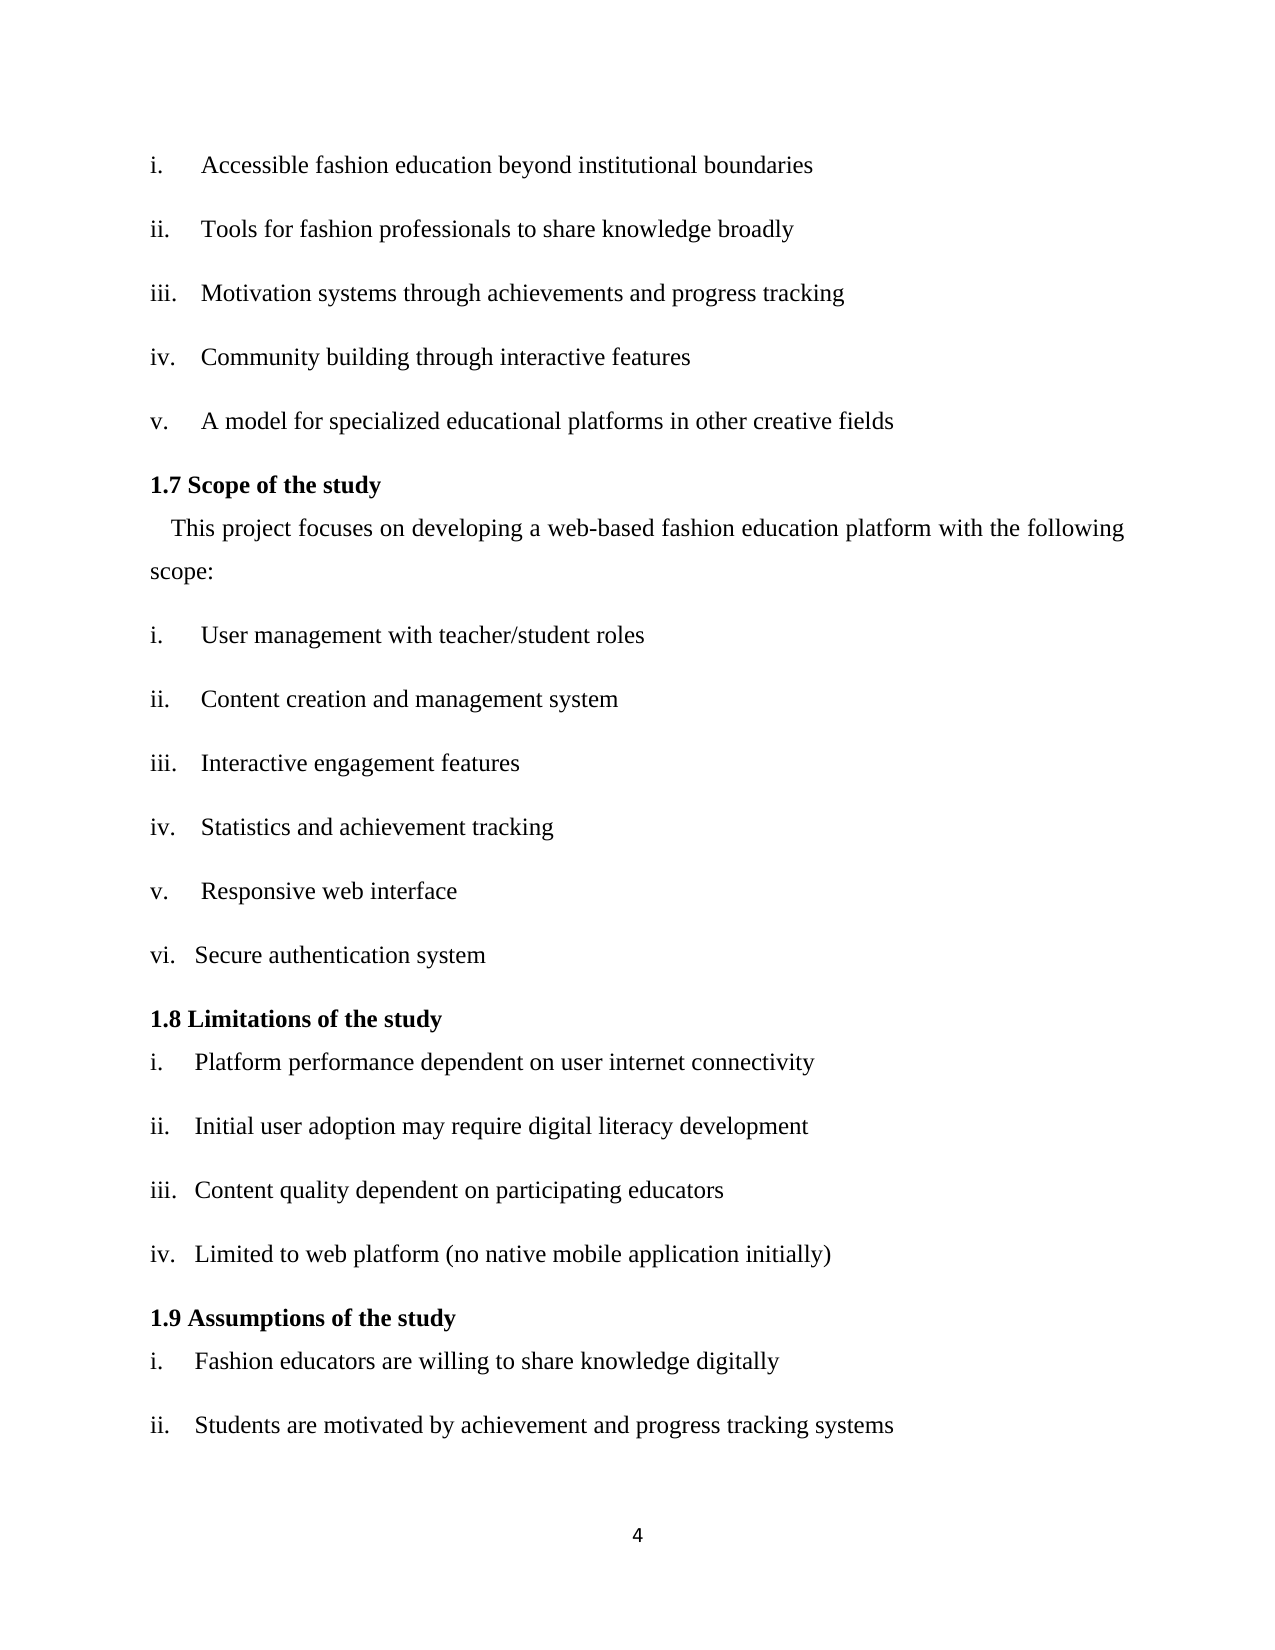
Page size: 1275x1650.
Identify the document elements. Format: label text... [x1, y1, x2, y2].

list Motivation systems through achievements and progress tracking [150, 278, 1125, 307]
subtitle 1.7 Scope of the study [150, 470, 1125, 498]
list Students are motivated by achievement and progress tracking systems [150, 1410, 1125, 1438]
list Statistics and achievement tracking [150, 812, 1125, 841]
list Responsive web interface [150, 876, 1125, 904]
list Secure authentication system [150, 940, 1125, 968]
subtitle 1.9 Assumptions of the study [150, 1303, 1125, 1331]
subtitle 1.8 Limitations of the study [150, 1004, 1125, 1032]
list Content creation and management system [150, 684, 1125, 713]
list Fashion educators are willing to share knowledge digitally [150, 1346, 1125, 1374]
list Limited to web platform (no native mobile application initially) [150, 1239, 1125, 1267]
list Tools for fashion professionals to share knowledge broadly [150, 214, 1125, 243]
list A model for specialized educational platforms in other creative fields [150, 406, 1125, 434]
list Initial user adoption may require digital literacy development [150, 1111, 1125, 1139]
list Platform performance dependent on user internet connectivity [150, 1047, 1125, 1076]
list Interactive engagement features [150, 748, 1125, 777]
list Content quality dependent on participating educators [150, 1175, 1125, 1203]
text This project focuses on developing a web-based fashion education platform with the following scope: [150, 513, 1125, 585]
list Community building through interactive features [150, 342, 1125, 371]
list Accessible fashion education beyond institutional boundaries [150, 150, 1125, 179]
list User management with teacher/student roles [150, 620, 1125, 649]
